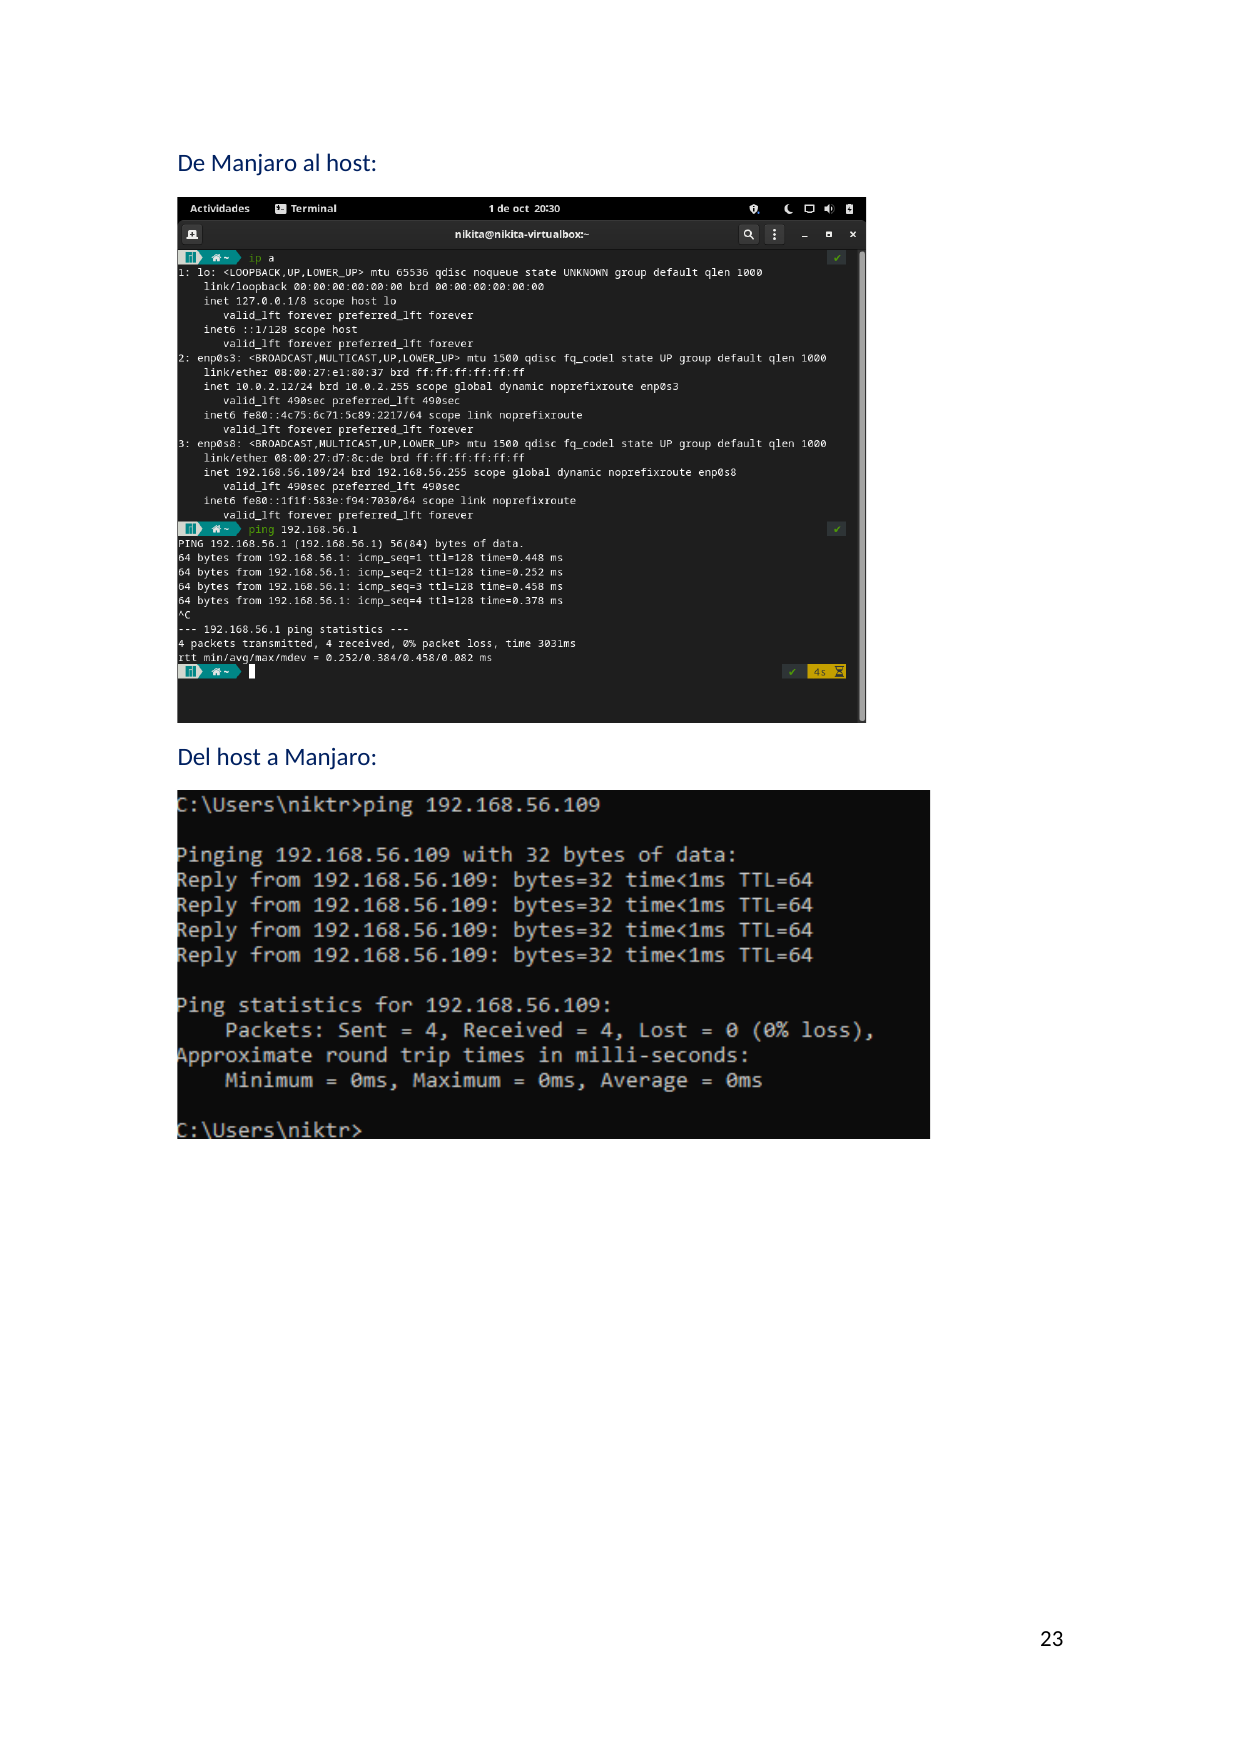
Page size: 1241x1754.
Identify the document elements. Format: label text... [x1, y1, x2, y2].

text Del host a Manjaro: [177, 741, 1063, 772]
picture [177, 790, 931, 1139]
text De Manjaro al host: [177, 148, 1063, 178]
picture [177, 197, 867, 723]
